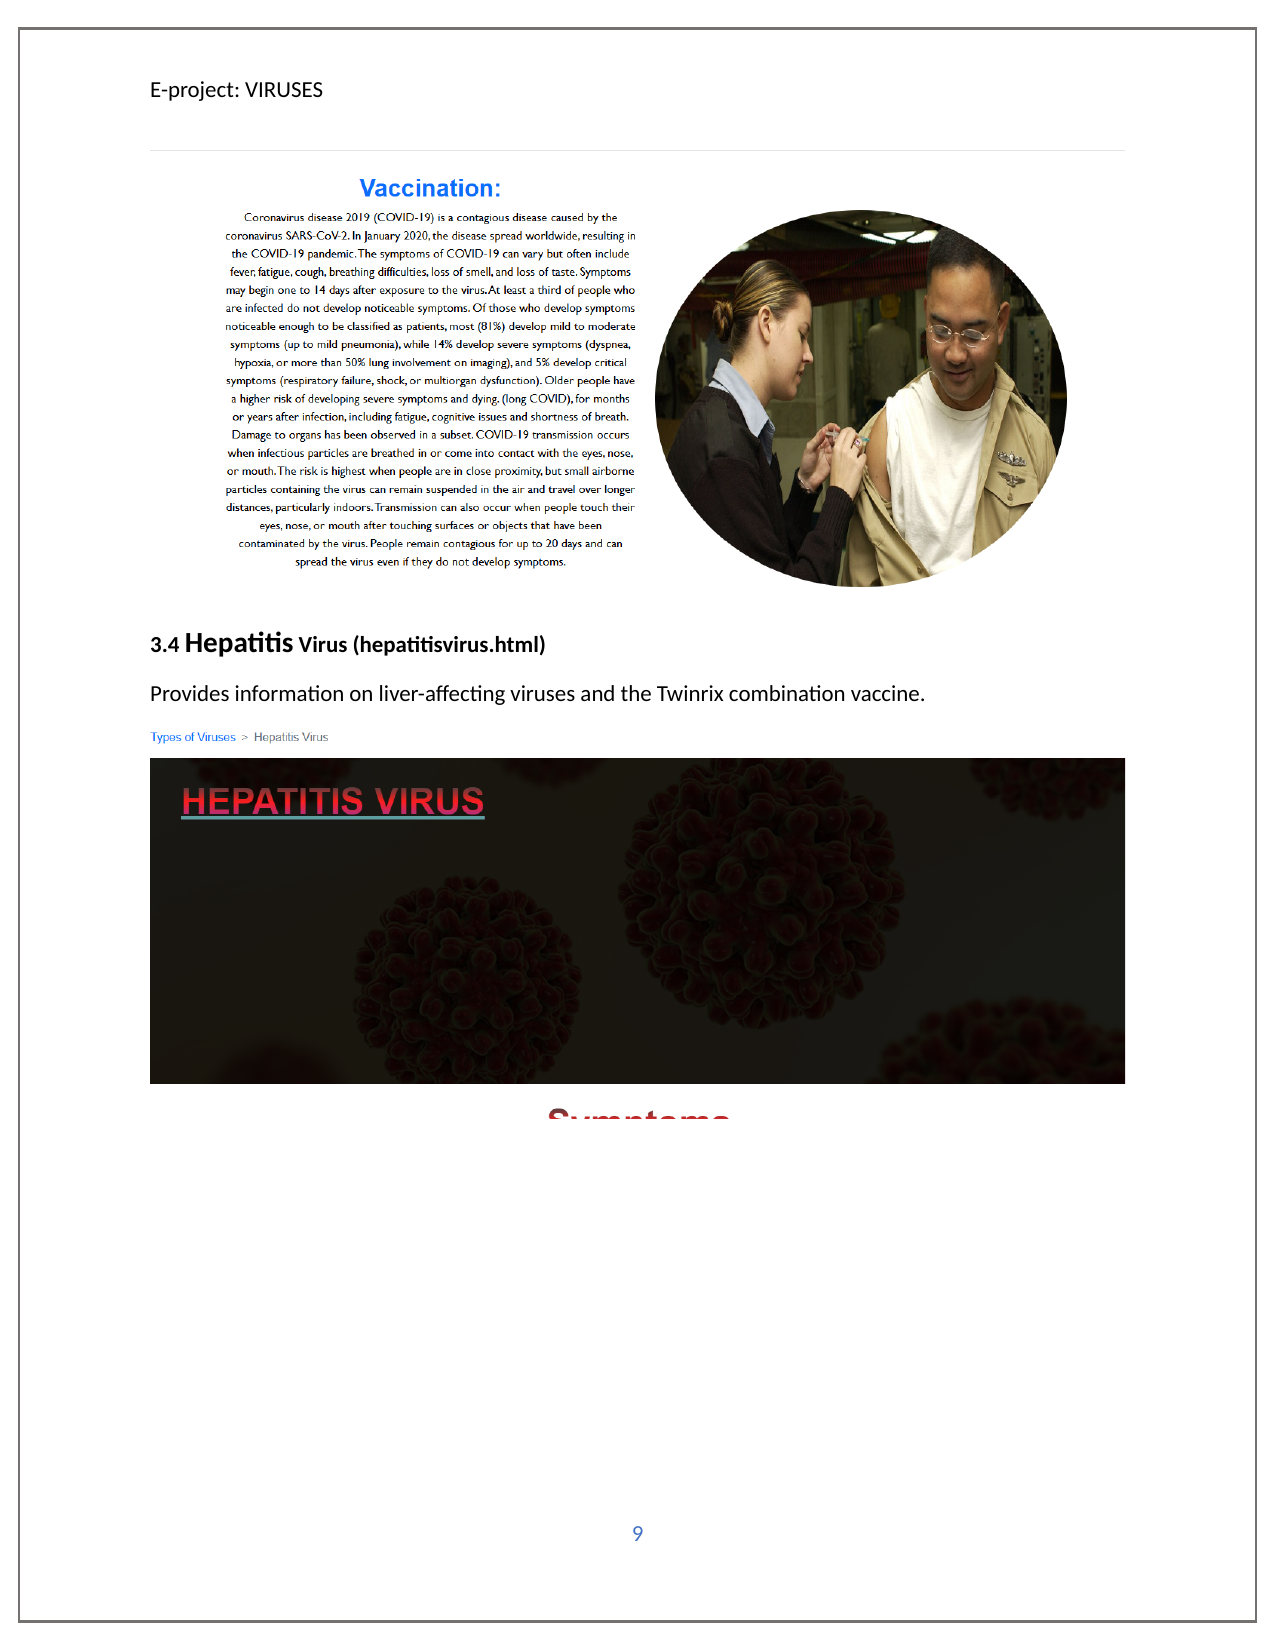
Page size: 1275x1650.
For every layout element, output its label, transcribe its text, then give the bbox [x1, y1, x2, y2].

text Provides information on liver-affecting viruses and the Twinrix combination vaccine. [150, 679, 1125, 707]
text 3.4 Hepatitis Virus (hepatitisvirus.html) [150, 624, 1125, 659]
picture [150, 150, 1125, 605]
picture [150, 725, 1125, 1119]
